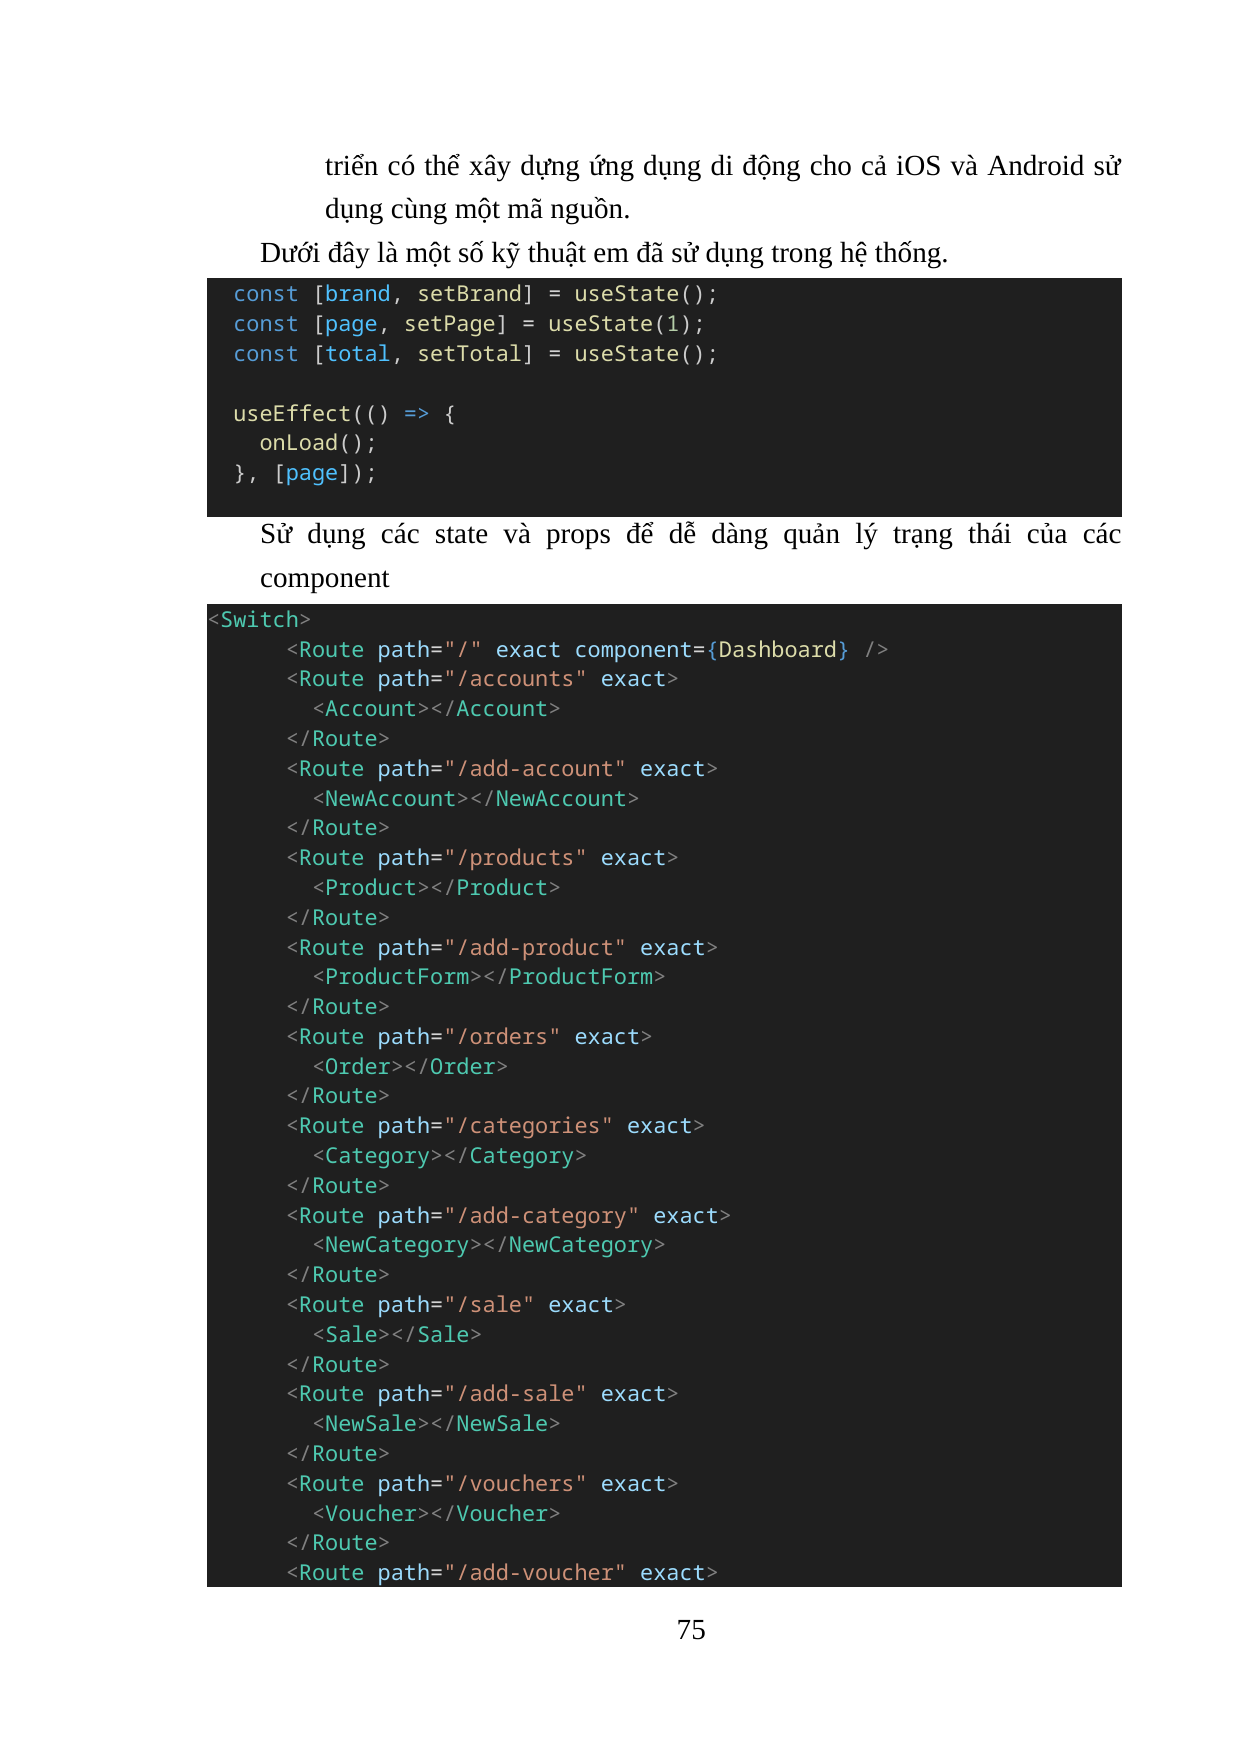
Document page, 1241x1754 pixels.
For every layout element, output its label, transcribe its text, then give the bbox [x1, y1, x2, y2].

text </Route> [207, 1348, 1122, 1378]
text <Route path="/categories" exact> [207, 1110, 1122, 1140]
text </Route> [207, 1527, 1122, 1557]
text <Route path="/add-category" exact> [207, 1199, 1122, 1229]
text </Route> [207, 812, 1122, 842]
text Sử dụng các state và props để dễ dàng quản lý trạng thái của các component [260, 517, 1122, 594]
text const [page, setPage] = useState(1); [207, 308, 1122, 338]
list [297, 148, 1122, 225]
text <Route path="/add-voucher" exact> [207, 1557, 1122, 1587]
text <Route path="/add-product" exact> [207, 931, 1122, 961]
text const [brand, setBrand] = useState(); [207, 278, 1122, 308]
text </Route> [207, 723, 1122, 753]
text <Account></Account> [207, 693, 1122, 723]
text onLoad(); [207, 427, 1122, 457]
text </Route> [207, 1438, 1122, 1468]
text </Route> [207, 1259, 1122, 1289]
text const [total, setTotal] = useState(); [207, 338, 1122, 368]
text }, [page]); [207, 457, 1122, 487]
text <NewSale></NewSale> [207, 1408, 1122, 1438]
text </Route> [207, 1080, 1122, 1110]
text <Category></Category> [207, 1140, 1122, 1170]
text </Route> [207, 902, 1122, 931]
text <Route path="/" exact component={Dashboard} /> [207, 633, 1122, 663]
text <Product></Product> [207, 872, 1122, 902]
text <Route path="/vouchers" exact> [207, 1468, 1122, 1497]
text </Route> [207, 991, 1122, 1021]
text <Route path="/orders" exact> [207, 1021, 1122, 1051]
text <Route path="/sale" exact> [207, 1289, 1122, 1319]
text </Route> [207, 1170, 1122, 1199]
text <Sale></Sale> [207, 1319, 1122, 1348]
text <Voucher></Voucher> [207, 1497, 1122, 1527]
text <ProductForm></ProductForm> [207, 961, 1122, 991]
text <Route path="/add-account" exact> [207, 753, 1122, 782]
text Dưới đây là một số kỹ thuật em đã sử dụng trong hệ thống. [260, 235, 1122, 268]
text <Route path="/products" exact> [207, 842, 1122, 872]
text <NewCategory></NewCategory> [207, 1229, 1122, 1259]
text <NewAccount></NewAccount> [207, 782, 1122, 812]
text <Route path="/accounts" exact> [207, 663, 1122, 693]
text <Route path="/add-sale" exact> [207, 1378, 1122, 1408]
text <Switch> [207, 604, 1122, 633]
text useEffect(() => { [207, 397, 1122, 427]
text <Order></Order> [207, 1051, 1122, 1080]
